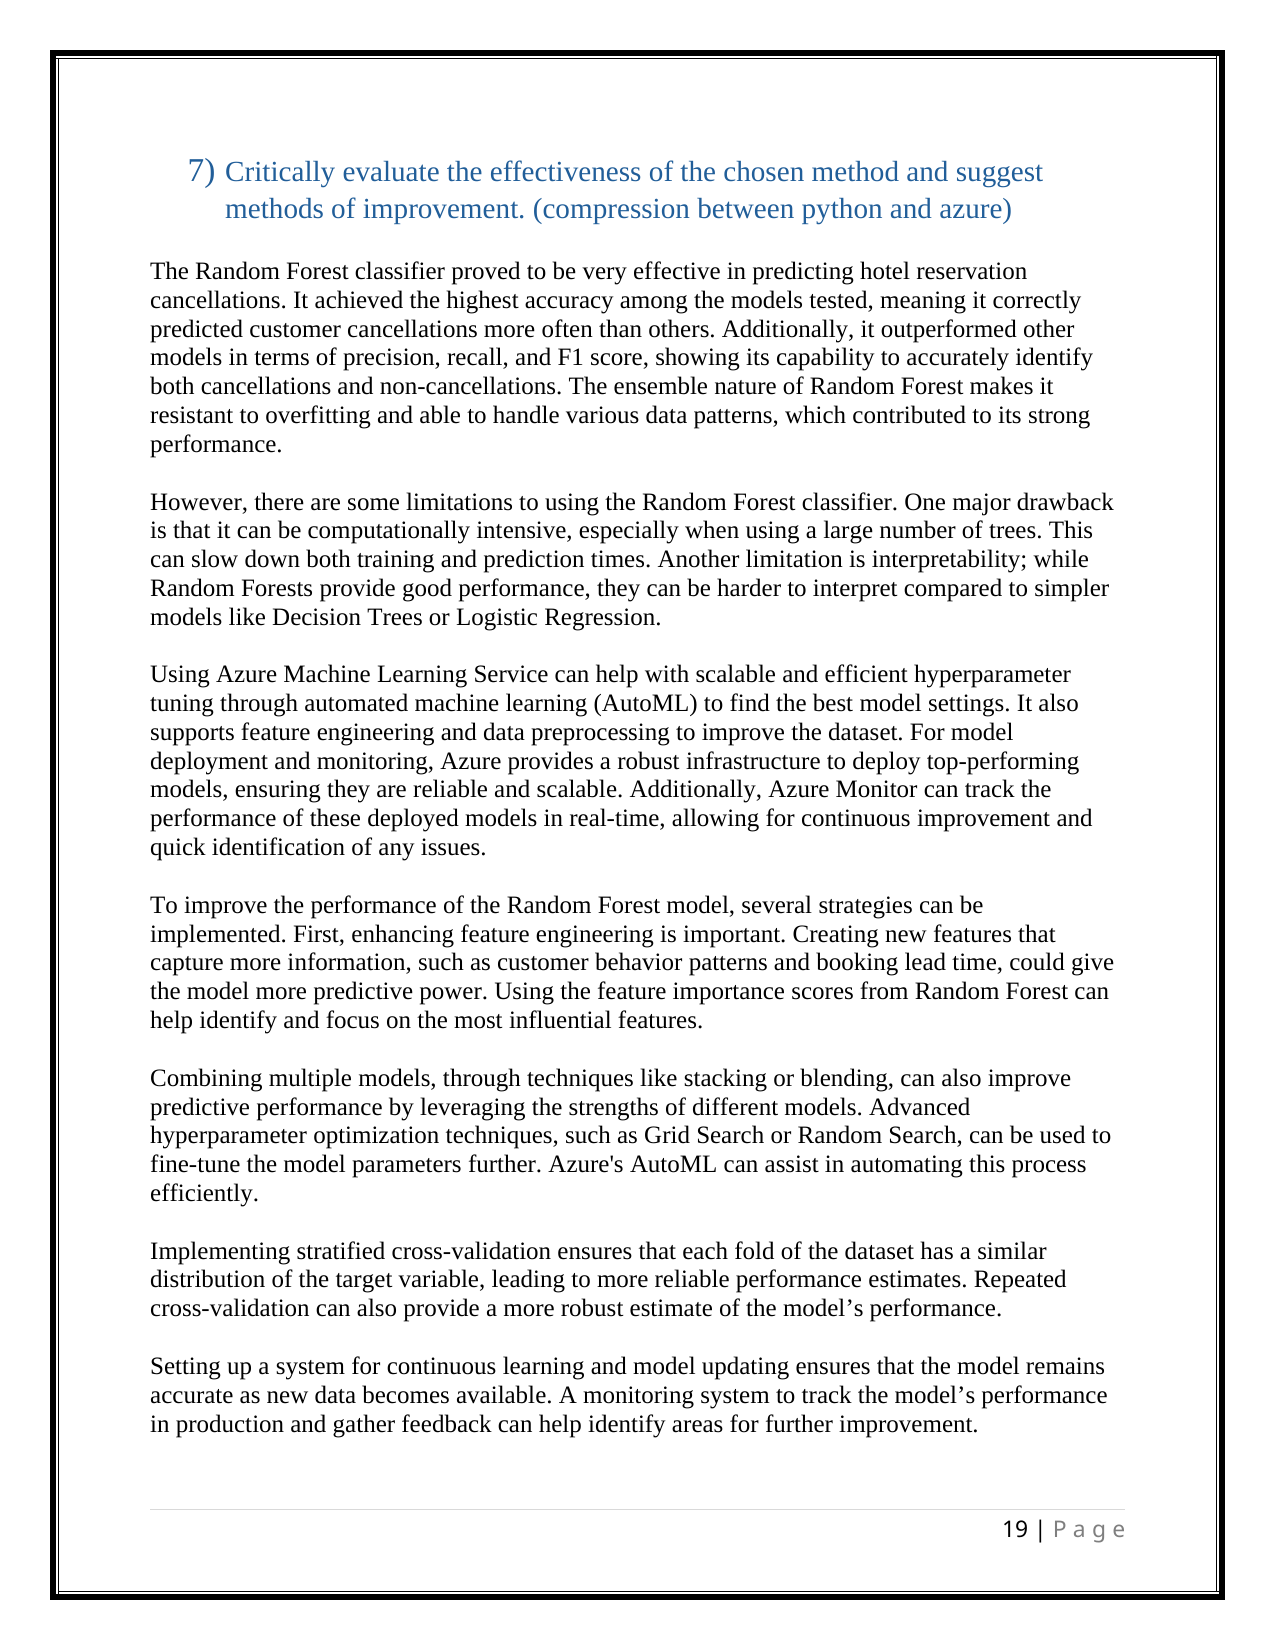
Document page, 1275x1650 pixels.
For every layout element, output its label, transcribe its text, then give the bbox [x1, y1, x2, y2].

text Implementing stratified cross-validation ensures that each fold of the dataset has a similar distribution of the target variable, leading to more reliable performance estimates. Repeated cross-validation can also provide a more robust estimate of the model’s performance. [150, 1236, 1125, 1322]
text Using Azure Machine Learning Service can help with scalable and efficient hyperparameter tuning through automated machine learning (AutoML) to find the best model settings. It also supports feature engineering and data preprocessing to improve the dataset. For model deployment and monitoring, Azure provides a robust infrastructure to deploy top-performing models, ensuring they are reliable and scalable. Additionally, Azure Monitor can track the performance of these deployed models in real-time, allowing for continuous improvement and quick identification of any issues. [150, 659, 1125, 861]
text To improve the performance of the Random Forest model, several strategies can be implemented. First, enhancing feature engineering is important. Creating new features that capture more information, such as customer behavior patterns and booking lead time, could give the model more predictive power. Using the feature importance scores from Random Forest can help identify and focus on the most influential features. [150, 890, 1125, 1034]
text Combining multiple models, through techniques like stacking or blending, can also improve predictive performance by leveraging the strengths of different models. Advanced hyperparameter optimization techniques, such as Grid Search or Random Search, can be used to fine-tune the model parameters further. Azure's AutoML can assist in automating this process efficiently. [150, 1063, 1125, 1207]
list Critically evaluate the effectiveness of the chosen method and suggest methods of improvement. (compression between python and azure) [187, 150, 1125, 224]
text The Random Forest classifier proved to be very effective in predicting hotel reservation cancellations. It achieved the highest accuracy among the models tested, meaning it correctly predicted customer cancellations more often than others. Additionally, it outperformed other models in terms of precision, recall, and F1 score, showing its capability to accurately identify both cancellations and non-cancellations. The ensemble nature of Random Forest makes it resistant to overfitting and able to handle various data patterns, which contributed to its strong performance. [150, 256, 1125, 457]
text Setting up a system for continuous learning and model updating ensures that the model remains accurate as new data becomes available. A monitoring system to track the model’s performance in production and gather feedback can help identify areas for further improvement. [150, 1351, 1125, 1437]
text However, there are some limitations to using the Random Forest classifier. One major drawback is that it can be computationally intensive, especially when using a large number of trees. This can slow down both training and prediction times. Another limitation is interpretability; while Random Forests provide good performance, they can be harder to interpret compared to simpler models like Decision Trees or Logistic Regression. [150, 487, 1125, 630]
